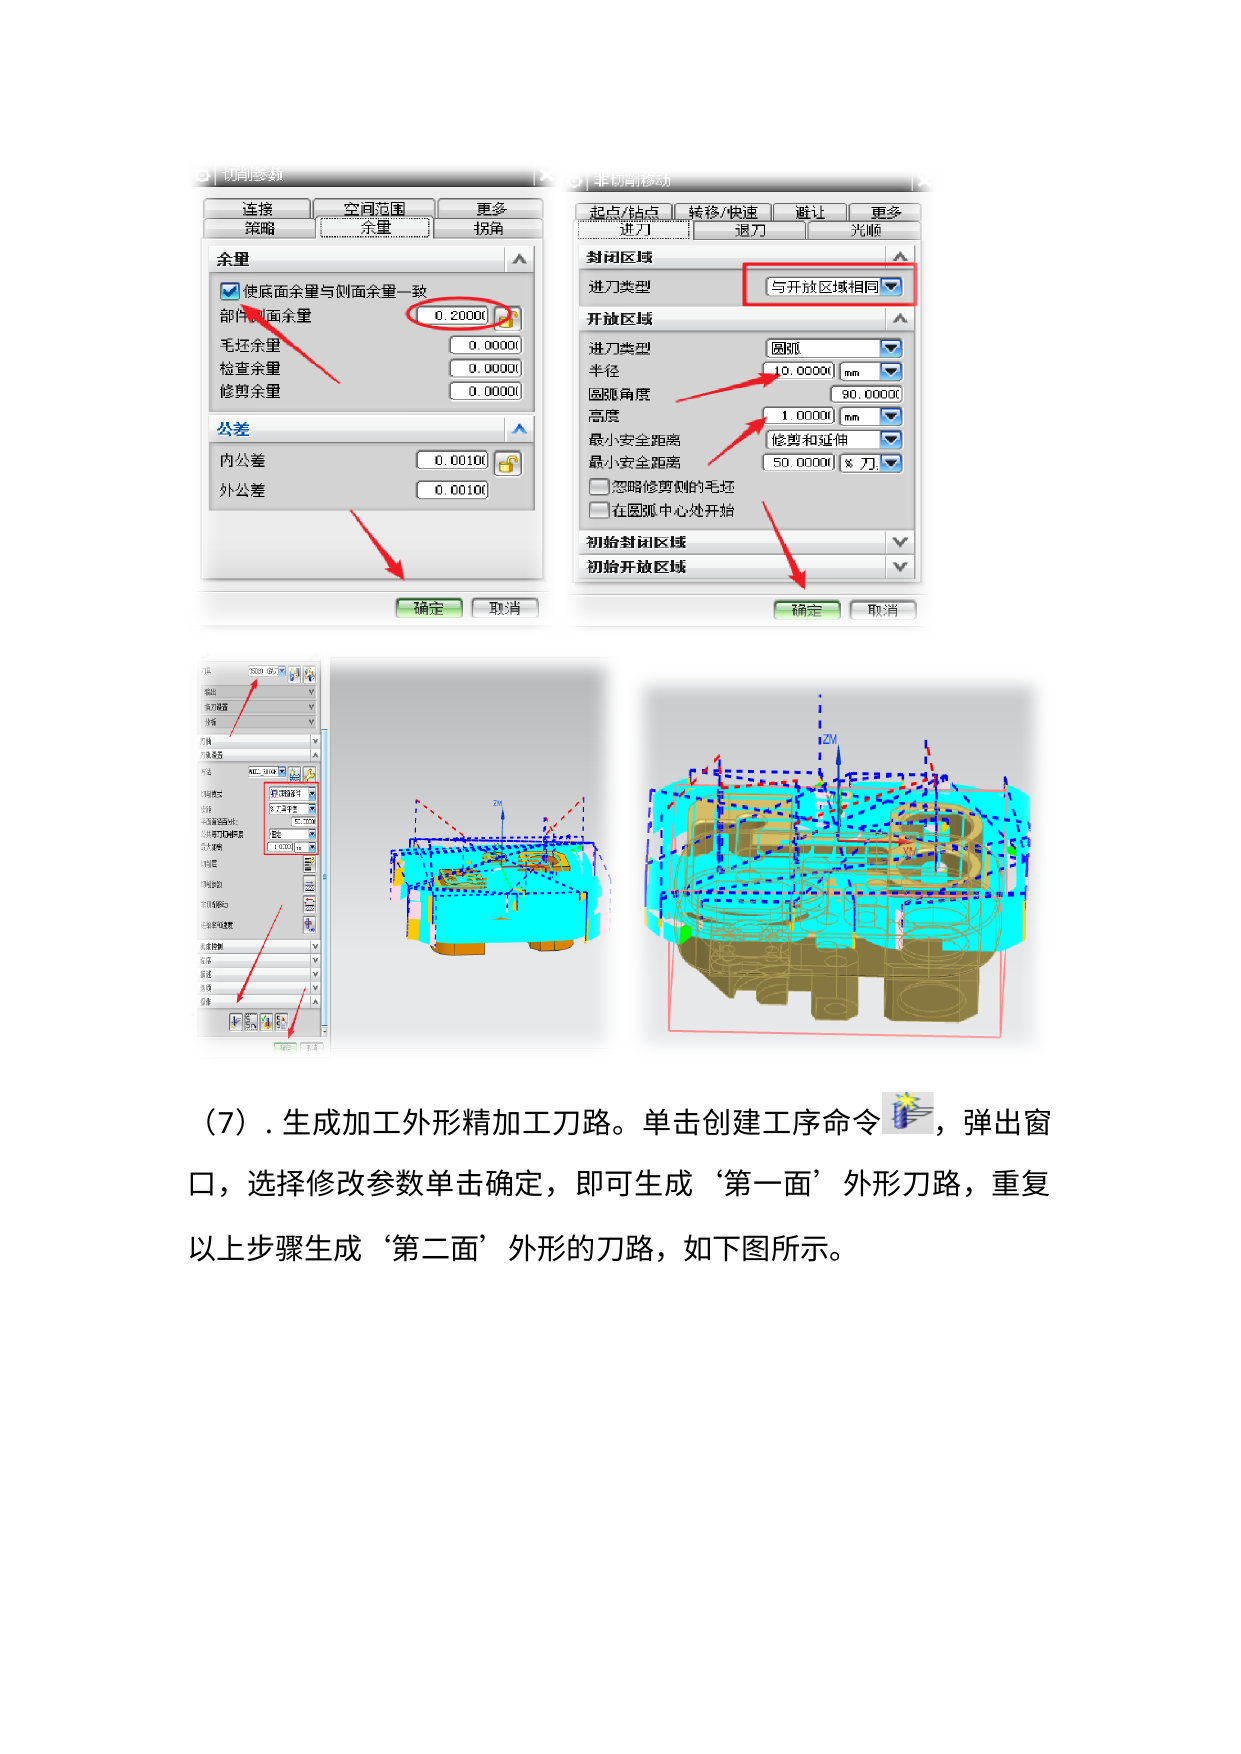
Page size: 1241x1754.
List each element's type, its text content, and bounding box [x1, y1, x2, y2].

picture [216, 678, 595, 1032]
picture [217, 191, 530, 604]
picture [655, 698, 1023, 1033]
text （7）. 生成加工外形精加工刀路。单击创建工序命令，弹出窗口，选择修改参数单击确定，即可生成‘第一面’外形刀路，重复以上步骤生成‘第二面’外形的刀路，如下图所示。 [187, 1084, 1053, 1279]
picture [589, 198, 908, 604]
picture [882, 1092, 934, 1134]
